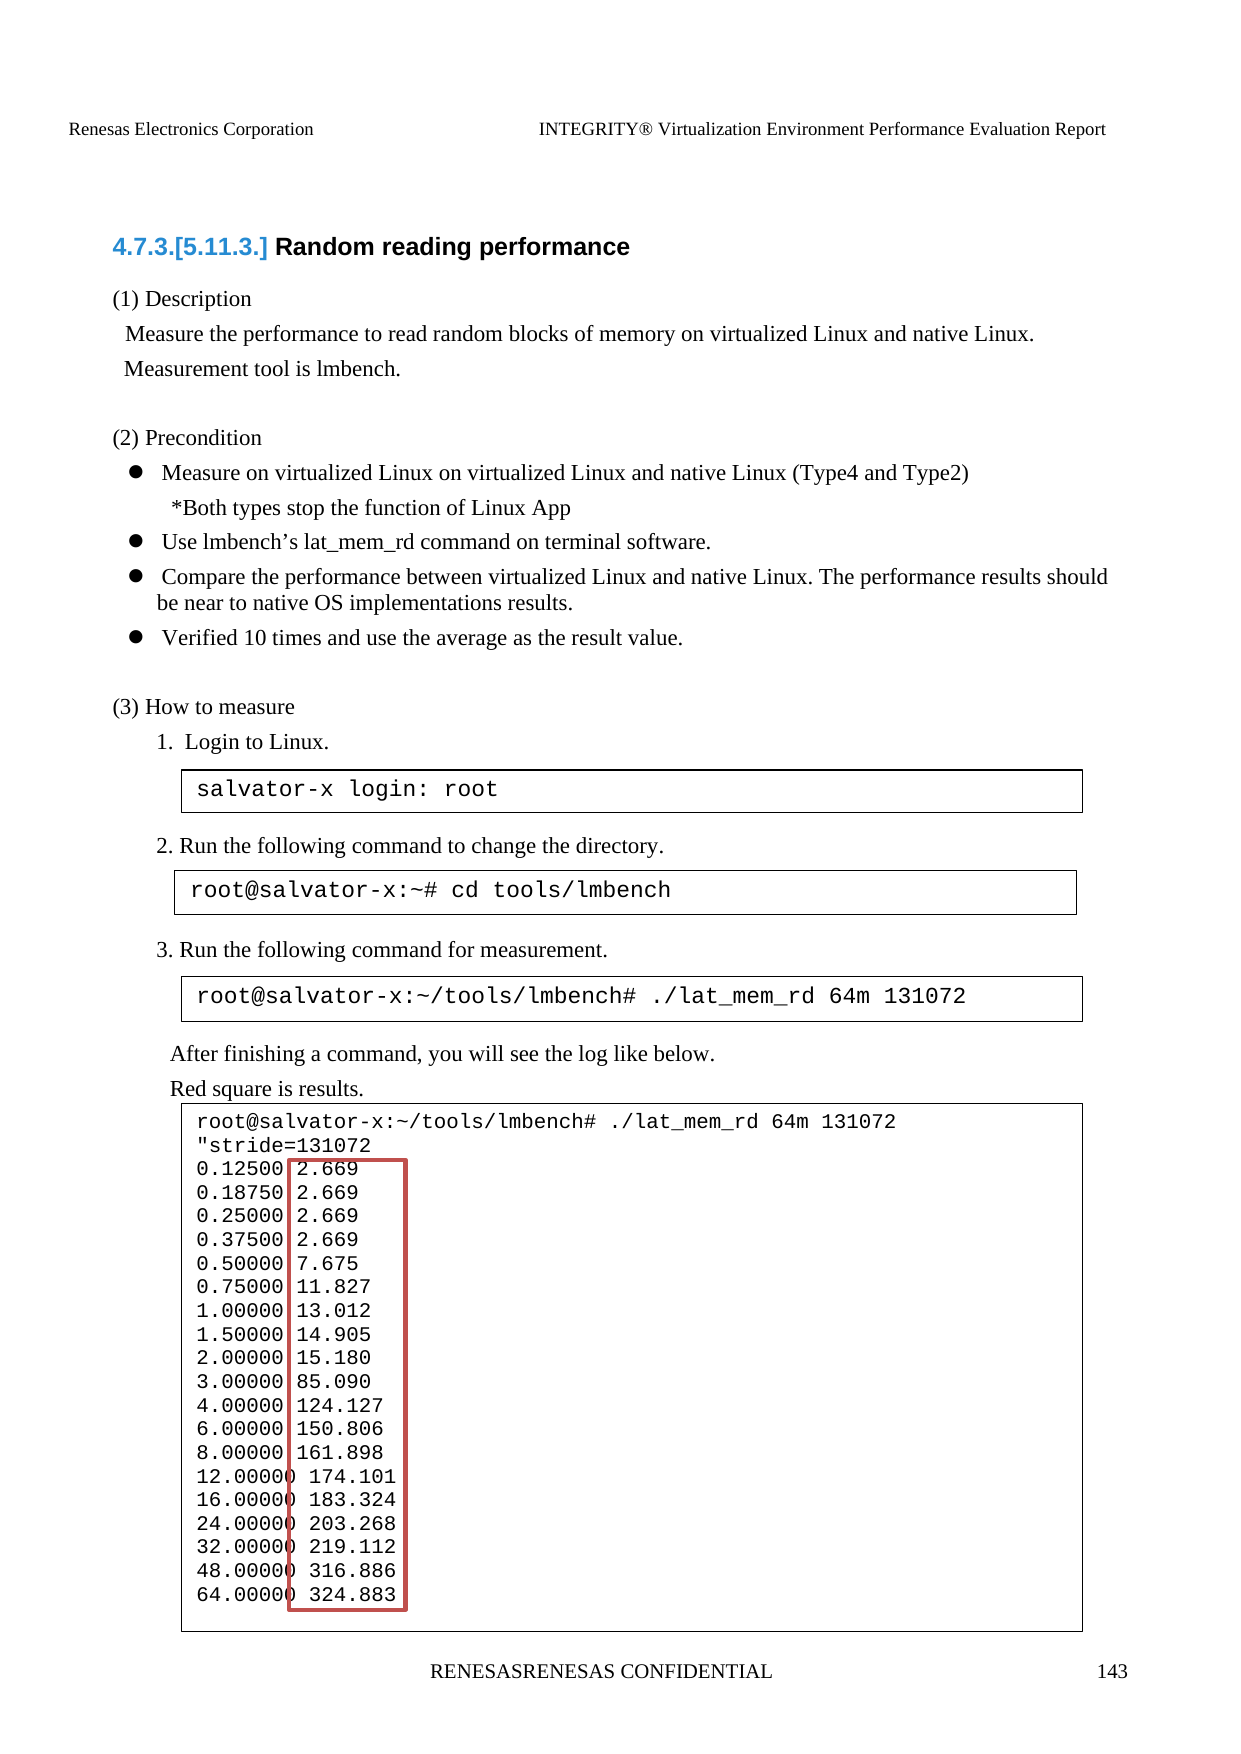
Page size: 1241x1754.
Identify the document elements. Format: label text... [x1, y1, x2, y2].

list Precondition [112, 424, 1128, 451]
text *Both types stop the function of Linux App [171, 493, 1128, 520]
text After finishing a command, you will see the log like below. [112, 1040, 1128, 1067]
list Compare the performance between virtualized Linux and native Linux. The performance results should be near to native OS implementations results. [127, 563, 1128, 616]
text Red square is results. [112, 1075, 1128, 1101]
list Use lmbench’s lat_mem_rd command on terminal software. [127, 528, 1128, 554]
text Measure the performance to read random blocks of memory on virtualized Linux and native Linux. [125, 320, 1128, 346]
list Run the following command to change the directory. [156, 832, 1128, 858]
list How to measure [112, 693, 1128, 720]
list Run the following command for measurement. [156, 936, 1128, 962]
text Measurement tool is lmbench. [112, 355, 1128, 381]
subtitle Random reading performance [112, 232, 1128, 260]
list Verified 10 times and use the average as the result value. [127, 624, 1128, 650]
list Measure on virtualized Linux on virtualized Linux and native Linux (Type4 and Type2) [127, 459, 1128, 485]
list Login to Linux. [156, 728, 1128, 754]
list Description [112, 285, 1128, 312]
